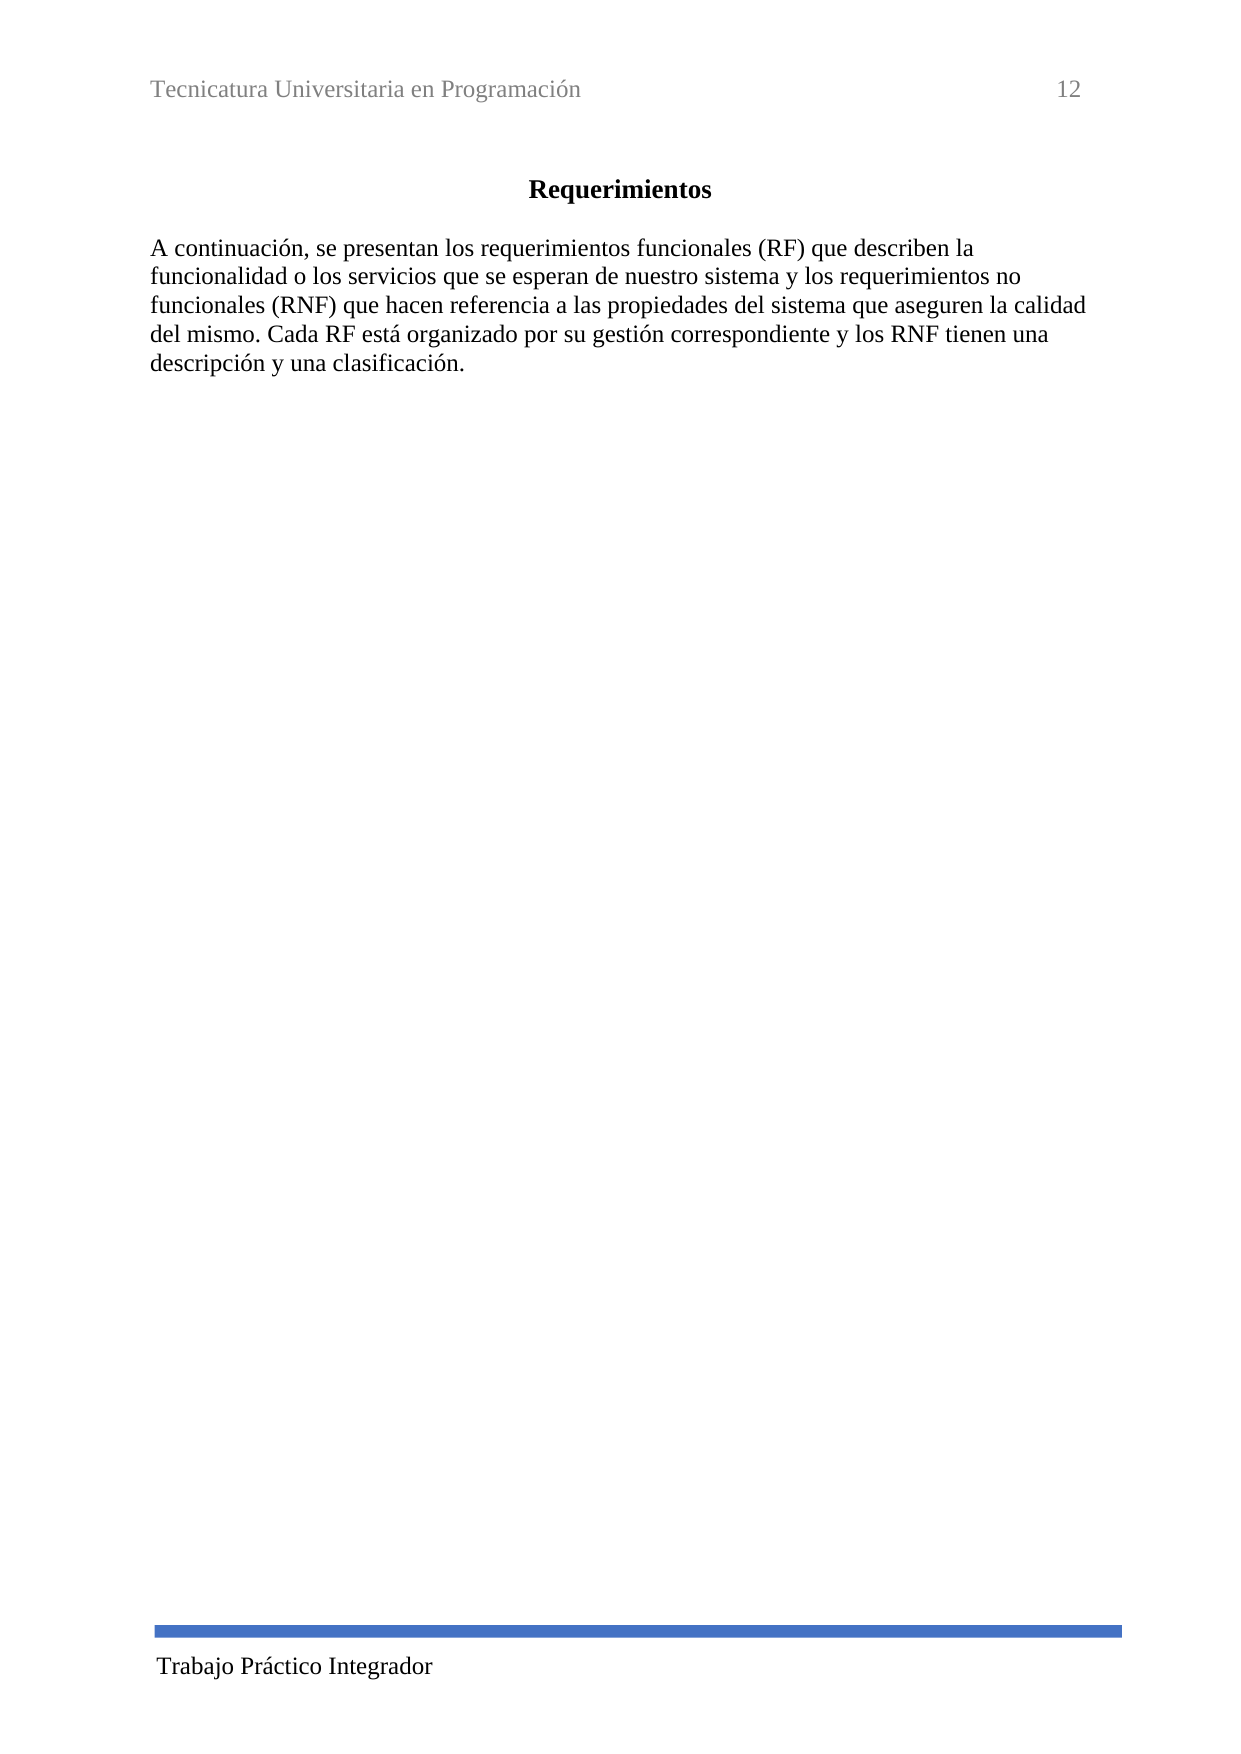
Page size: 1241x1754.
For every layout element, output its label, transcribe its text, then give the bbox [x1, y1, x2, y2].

subtitle Requerimientos [150, 173, 1090, 204]
text A continuación, se presentan los requerimientos funcionales (RF) que describen la funcionalidad o los servicios que se esperan de nuestro sistema y los requerimientos no funcionales (RNF) que hacen referencia a las propiedades del sistema que aseguren la calidad del mismo. Cada RF está organizado por su gestión correspondiente y los RNF tienen una descripción y una clasificación. [150, 233, 1090, 376]
